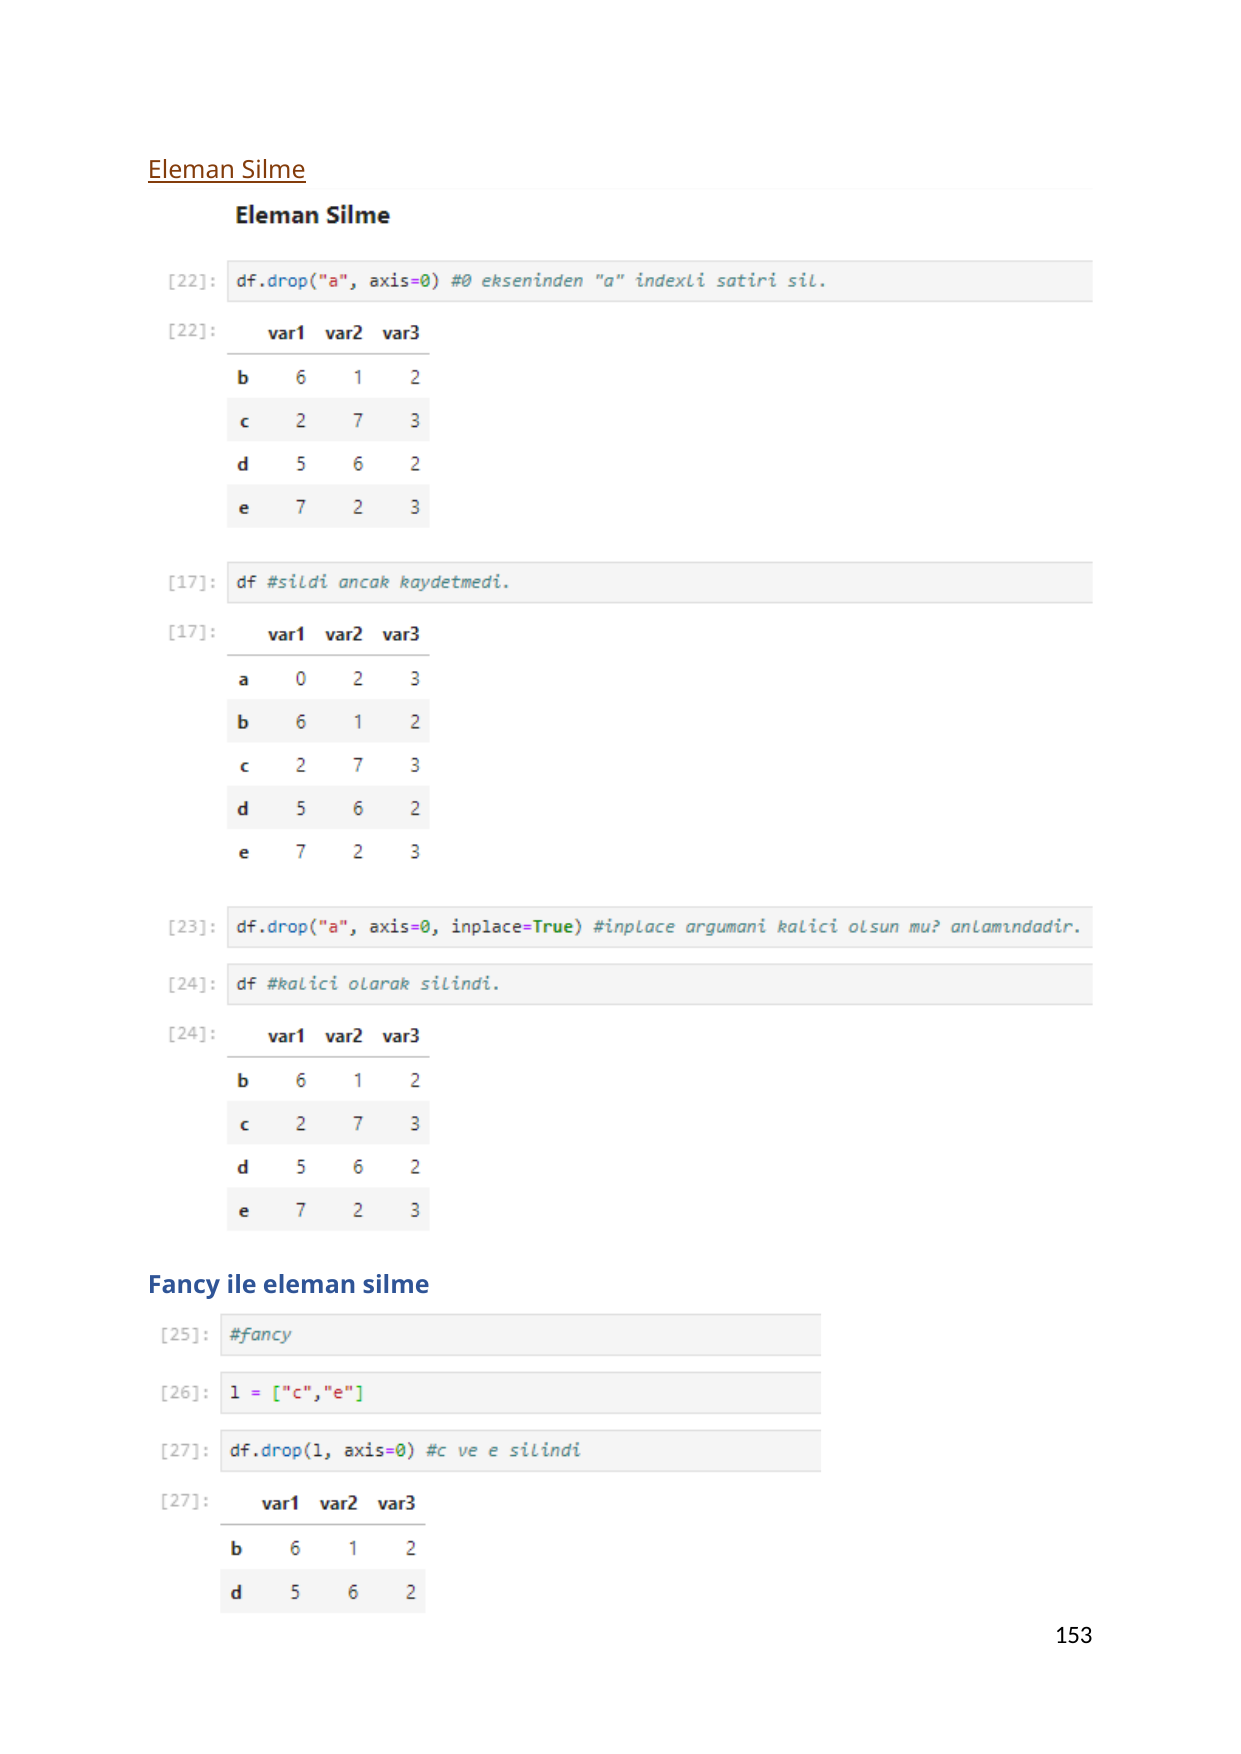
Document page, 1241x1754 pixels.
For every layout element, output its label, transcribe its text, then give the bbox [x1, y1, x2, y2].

subtitle Fancy ile eleman silme [148, 1267, 1092, 1301]
subtitle Eleman Silme [148, 152, 1092, 186]
picture [147, 1303, 822, 1618]
picture [147, 188, 1093, 1248]
